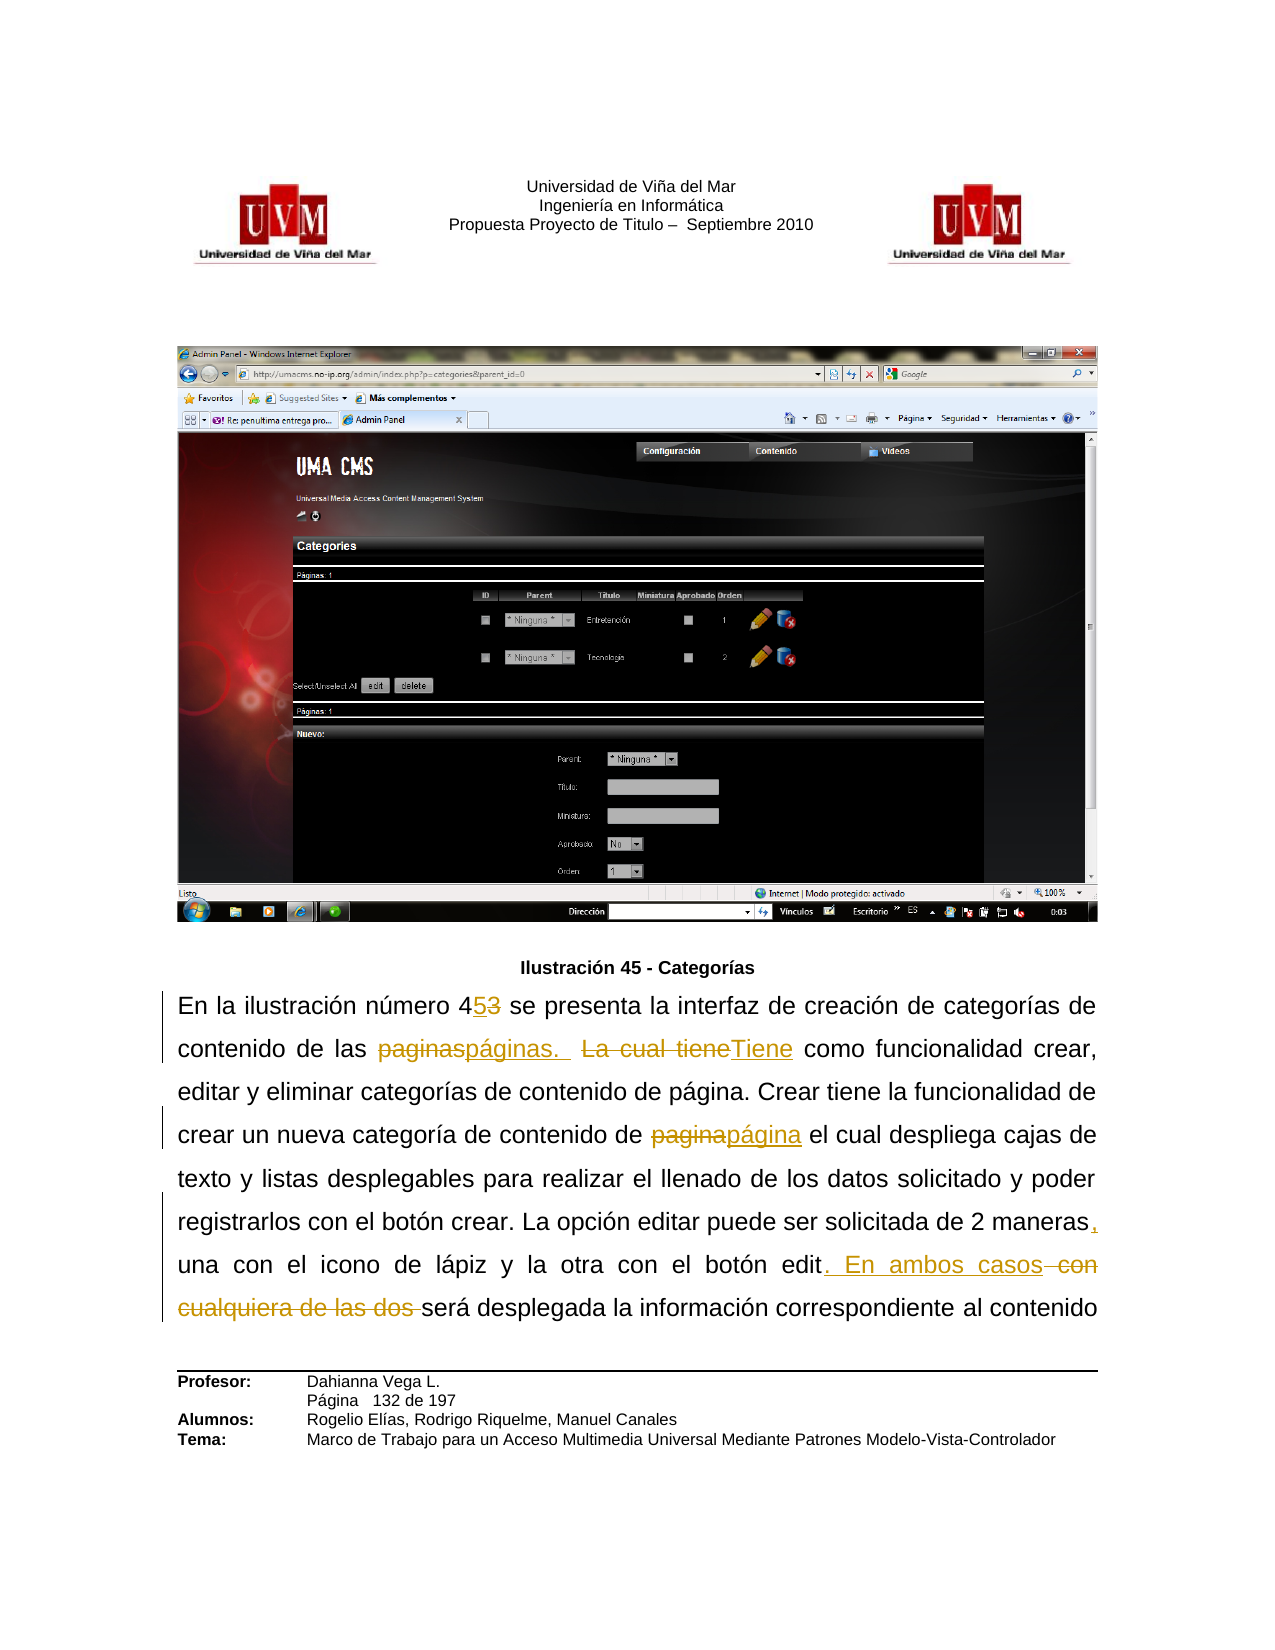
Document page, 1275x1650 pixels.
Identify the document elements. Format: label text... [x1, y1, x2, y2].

picture [177, 346, 1098, 922]
text Ilustración 45 - Categorías [177, 957, 1098, 978]
picture [871, 176, 1084, 267]
picture [177, 176, 390, 267]
